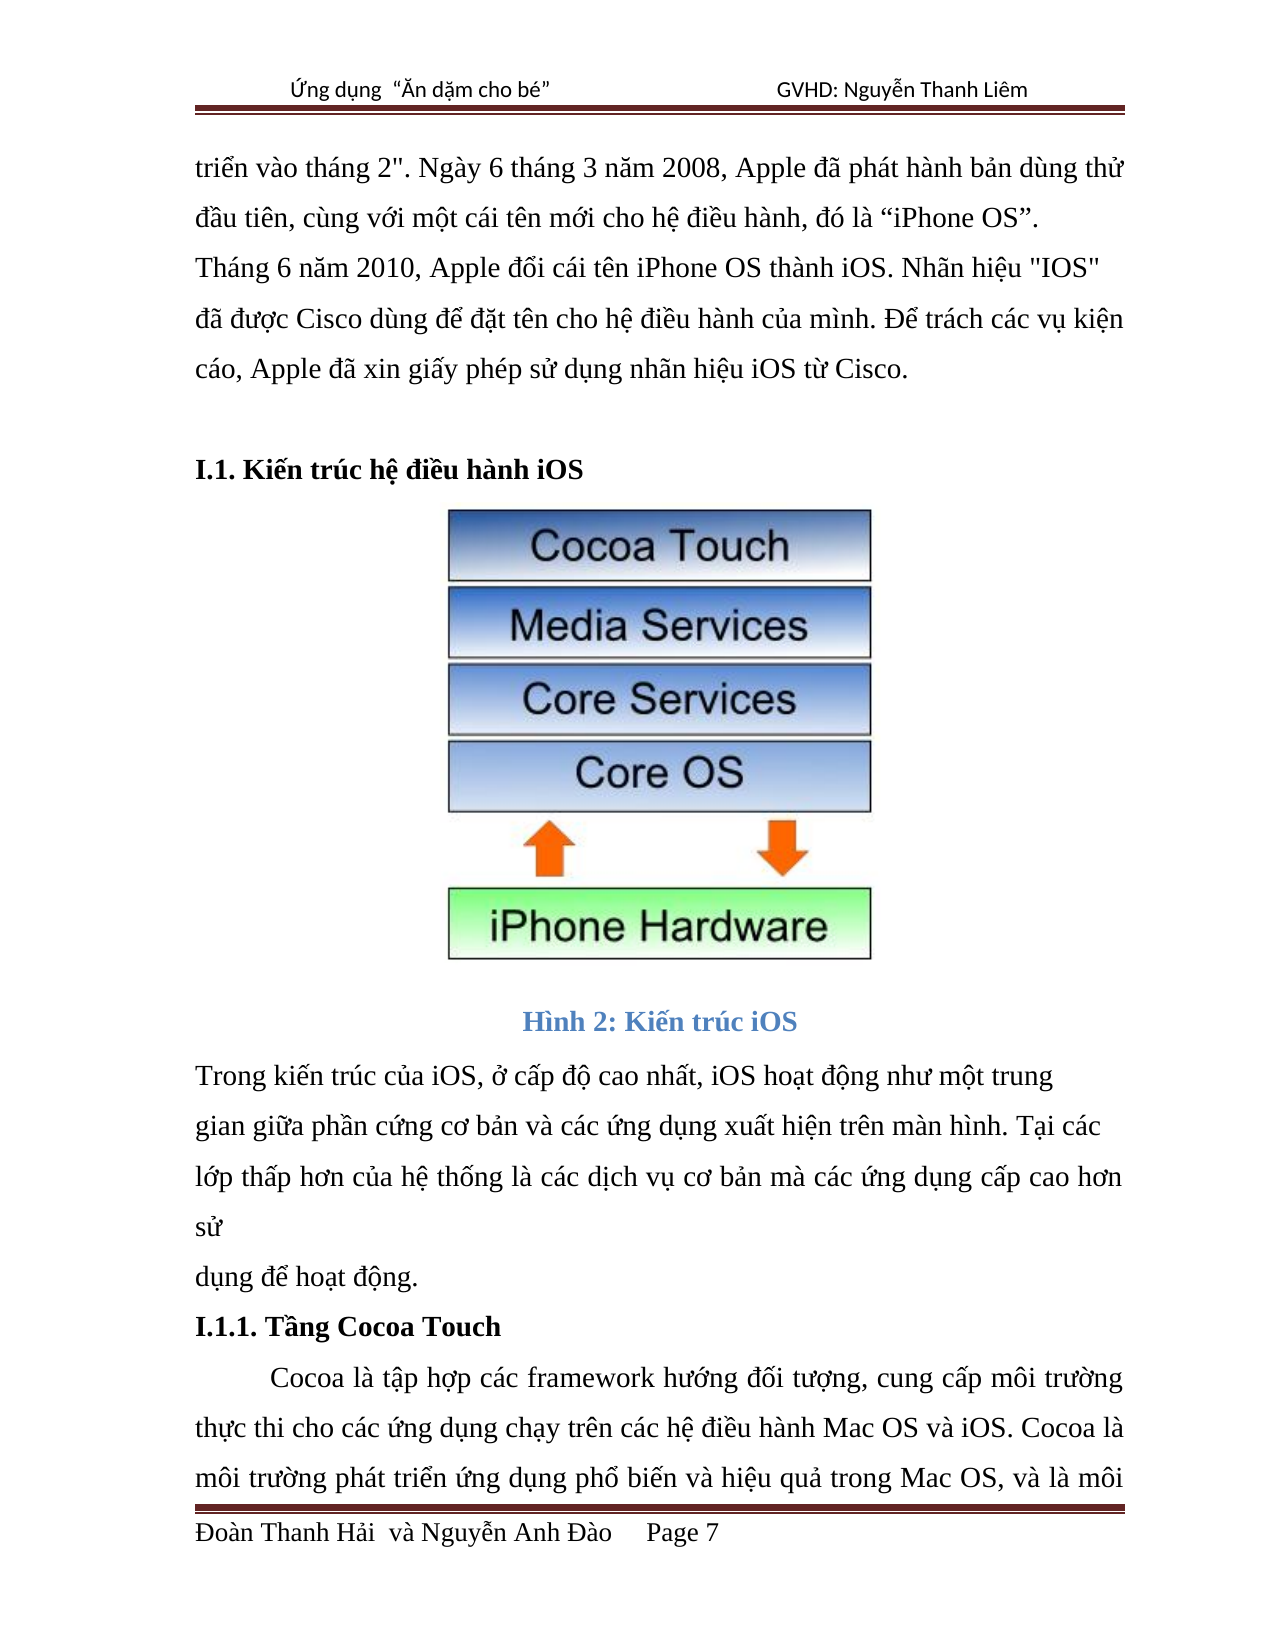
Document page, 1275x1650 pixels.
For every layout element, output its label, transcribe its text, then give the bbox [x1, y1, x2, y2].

list dụng để hoạt động. [195, 1259, 1125, 1293]
list lớp thấp hơn của hệ thống là các dịch vụ cơ bản mà các ứng dụng cấp cao hơn sử [195, 1159, 1125, 1242]
list I.1.1. Tầng Cocoa Touch [195, 1309, 1125, 1343]
list I.1. Kiến trúc hệ điều hành iOS [195, 452, 1125, 485]
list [195, 150, 1125, 234]
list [195, 1360, 1125, 1494]
list đã được Cisco dùng để đặt tên cho hệ điều hành của mình. Để trách các vụ kiện cáo, Apple đã xin giấy phép sử dụng nhãn hiệu iOS từ Cisco. [195, 301, 1125, 385]
list Tháng 6 năm 2010, Apple đổi cái tên iPhone OS thành iOS. Nhãn hiệu "IOS" [195, 251, 1125, 284]
list gian giữa phần cứng cơ bản và các ứng dụng xuất hiện trên màn hình. Tại các [195, 1108, 1125, 1142]
list Trong kiến trúc của iOS, ở cấp độ cao nhất, iOS hoạt động như một trung [195, 1058, 1125, 1092]
text Hình 2: Kiến trúc iOS [195, 1004, 1125, 1037]
picture [439, 502, 881, 966]
